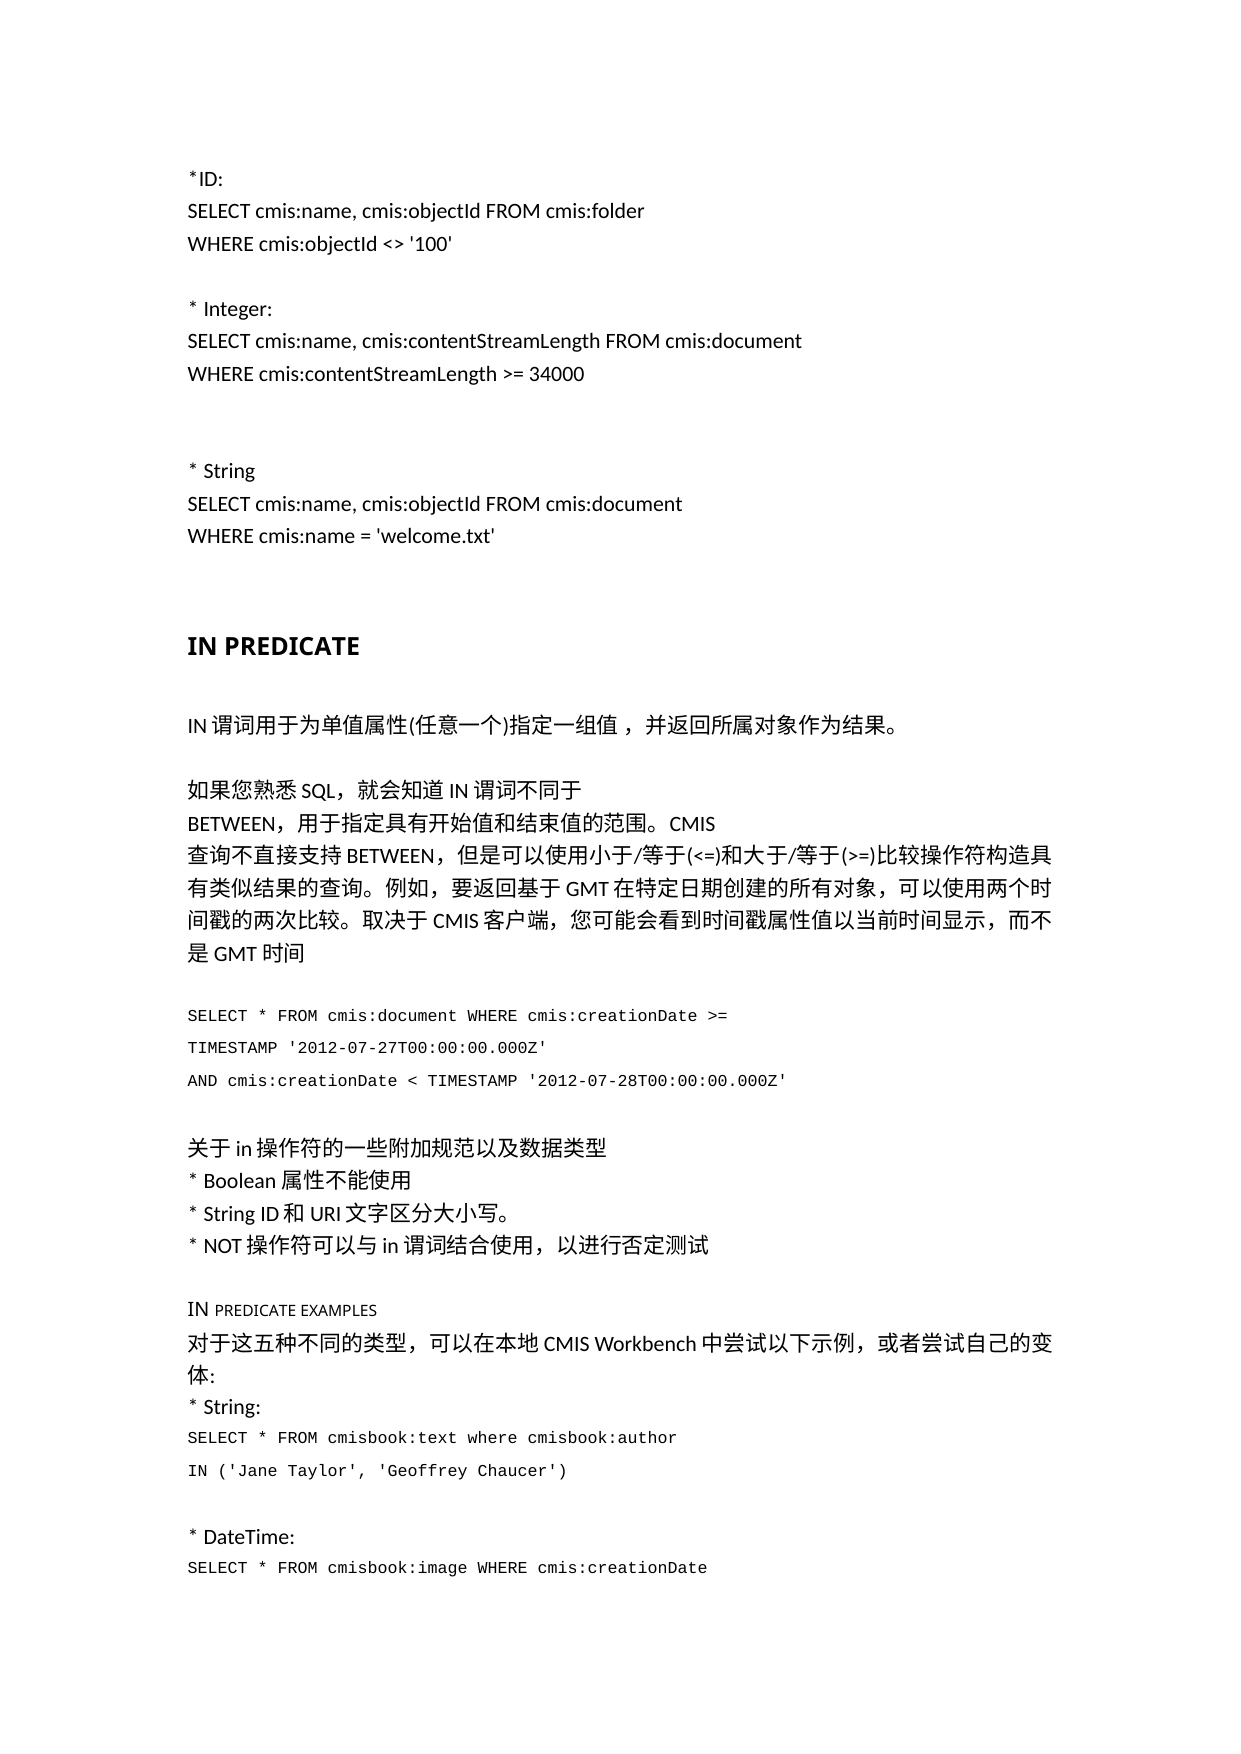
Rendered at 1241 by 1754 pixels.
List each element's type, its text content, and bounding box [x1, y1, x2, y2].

text TIMESTAMP '2012-07-27T00:00:00.000Z' [187, 1033, 1053, 1065]
text IN谓词用于为单值属性(任意一个)指定一组值 ，并返回所属对象作为结果。 [187, 708, 1053, 740]
text SELECT * FROM cmis:document WHERE cmis:creationDate >= [187, 1000, 1053, 1033]
text * String [187, 454, 1053, 487]
text AND cmis:creationDate < TIMESTAMP '2012-07-28T00:00:00.000Z' [187, 1065, 1053, 1098]
text WHERE cmis:contentStreamLength >= 34000 [187, 357, 1053, 389]
text * DateTime: [187, 1520, 1053, 1553]
text *ID: [187, 162, 1053, 194]
text * String ID和URI文字区分大小写。 [187, 1195, 1053, 1228]
text 对于这五种不同的类型，可以在本地CMIS Workbench中尝试以下示例，或者尝试自己的变体: [187, 1325, 1053, 1390]
text SELECT * FROM cmisbook:image WHERE cmis:creationDate [187, 1553, 1053, 1585]
text WHERE cmis:name = 'welcome.txt' [187, 519, 1053, 552]
text IN ('Jane Taylor', 'Geoffrey Chaucer') [187, 1455, 1053, 1488]
text * Integer: [187, 292, 1053, 324]
text IN PREDICATE EXAMPLES [187, 1293, 1053, 1325]
text 关于in操作符的一些附加规范以及数据类型 [187, 1130, 1053, 1163]
subtitle IN PREDICATE [187, 614, 1053, 679]
text * NOT操作符可以与in谓词结合使用，以进行否定测试 [187, 1228, 1053, 1260]
text SELECT cmis:name, cmis:contentStreamLength FROM cmis:document [187, 324, 1053, 357]
text * String: [187, 1390, 1053, 1423]
text 如果您熟悉SQL，就会知道IN谓词不同于 BETWEEN，用于指定具有开始值和结束值的范围。CMIS 查询不直接支持BETWEEN，但是可以使用小于/等于(<=)和大于/等于(>=)比较操作符构造具有类似结果的查询。例如，要返回基于GMT在特定日期创建的所有对象，可以使用两个时间戳的两次比较。取决于CMIS客户端，您可能会看到时间戳属性值以当前时间显示，而不是GMT 时间 [187, 773, 1053, 968]
text SELECT * FROM cmisbook:text where cmisbook:author [187, 1423, 1053, 1455]
text WHERE cmis:objectId <> '100' [187, 227, 1053, 259]
text * Boolean 属性不能使用 [187, 1163, 1053, 1195]
text SELECT cmis:name, cmis:objectId FROM cmis:folder [187, 194, 1053, 227]
text SELECT cmis:name, cmis:objectId FROM cmis:document [187, 487, 1053, 519]
